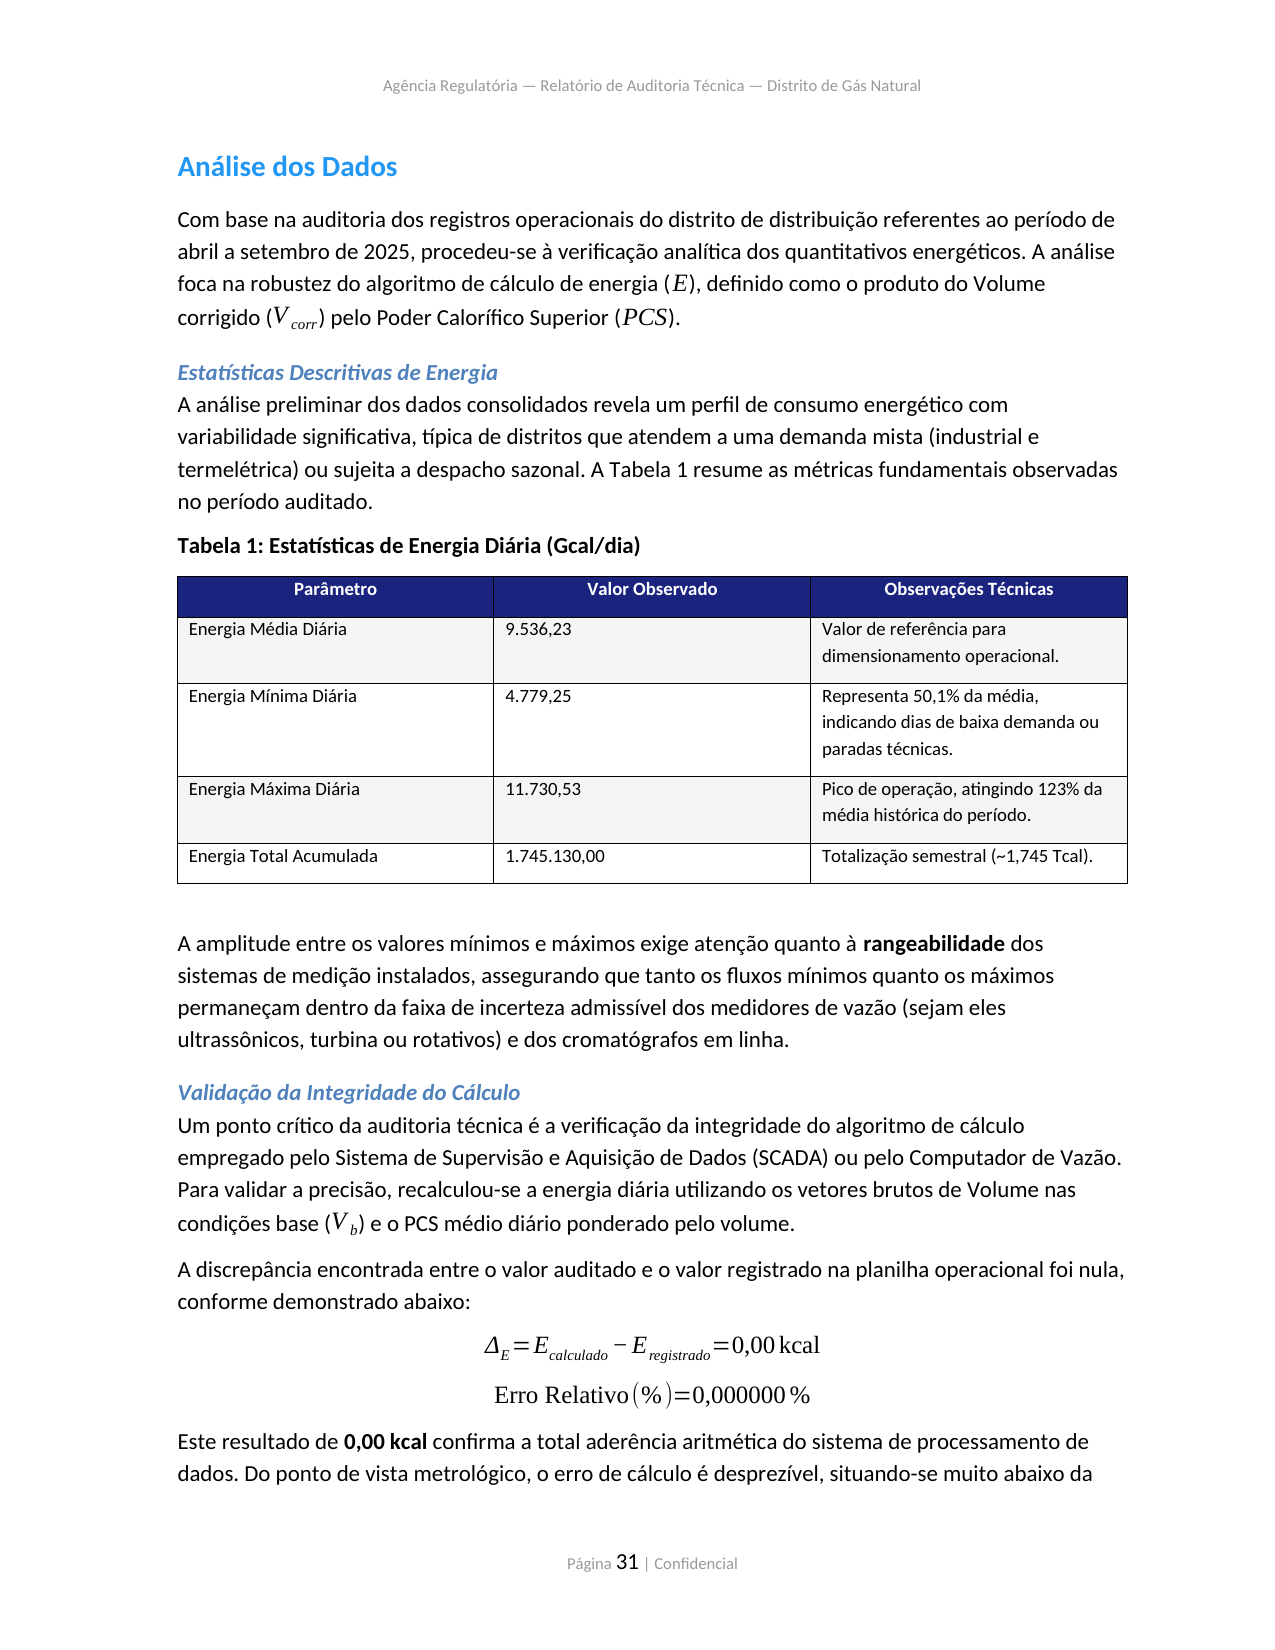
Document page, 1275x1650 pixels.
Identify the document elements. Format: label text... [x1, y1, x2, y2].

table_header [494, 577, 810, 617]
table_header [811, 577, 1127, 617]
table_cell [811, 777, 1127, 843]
text A análise preliminar dos dados consolidados revela um perfil de consumo energético com variabilidade significativa, típica de distritos que atendem a uma demanda mista (industrial e termelétrica) ou sujeita a despacho sazonal. A Tabela 1 resume as métricas fundamentais observadas no período auditado. [177, 390, 1127, 515]
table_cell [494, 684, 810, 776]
text Um ponto crítico da auditoria técnica é a verificação da integridade do algoritmo de cálculo empregado pelo Sistema de Supervisão e Aquisição de Dados (SCADA) ou pelo Computador de Vazão. Para validar a precisão, recalculou-se a energia diária utilizando os vetores brutos de Volume nas condições base () e o PCS médio diário ponderado pelo volume. [177, 1111, 1127, 1239]
subtitle Estatísticas Descritivas de Energia [177, 358, 1127, 386]
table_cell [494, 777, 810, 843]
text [177, 1427, 1127, 1487]
text Tabela 1: Estatísticas de Energia Diária (Gcal/dia) [177, 532, 1127, 559]
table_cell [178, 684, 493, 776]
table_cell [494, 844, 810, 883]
subtitle Validação da Integridade do Cálculo [177, 1078, 1127, 1107]
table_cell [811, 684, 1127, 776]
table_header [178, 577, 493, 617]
text Com base na auditoria dos registros operacionais do distrito de distribuição referentes ao período de abril a setembro de 2025, procedeu-se à verificação analítica dos quantitativos energéticos. A análise foca na robustez do algoritmo de cálculo de energia (), definido como o produto do Volume corrigido () pelo Poder Calorífico Superior (). [177, 205, 1127, 333]
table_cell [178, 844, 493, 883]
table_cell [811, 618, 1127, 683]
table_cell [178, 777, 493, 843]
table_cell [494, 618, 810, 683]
text A amplitude entre os valores mínimos e máximos exige atenção quanto à rangeabilidade dos sistemas de medição instalados, assegurando que tanto os fluxos mínimos quanto os máximos permaneçam dentro da faixa de incerteza admissível dos medidores de vazão (sejam eles ultrassônicos, turbina ou rotativos) e dos cromatógrafos em linha. [177, 929, 1127, 1053]
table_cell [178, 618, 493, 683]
text A discrepância encontrada entre o valor auditado e o valor registrado na planilha operacional foi nula, conforme demonstrado abaixo: [177, 1255, 1127, 1316]
subtitle Análise dos Dados [177, 148, 1127, 183]
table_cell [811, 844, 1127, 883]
